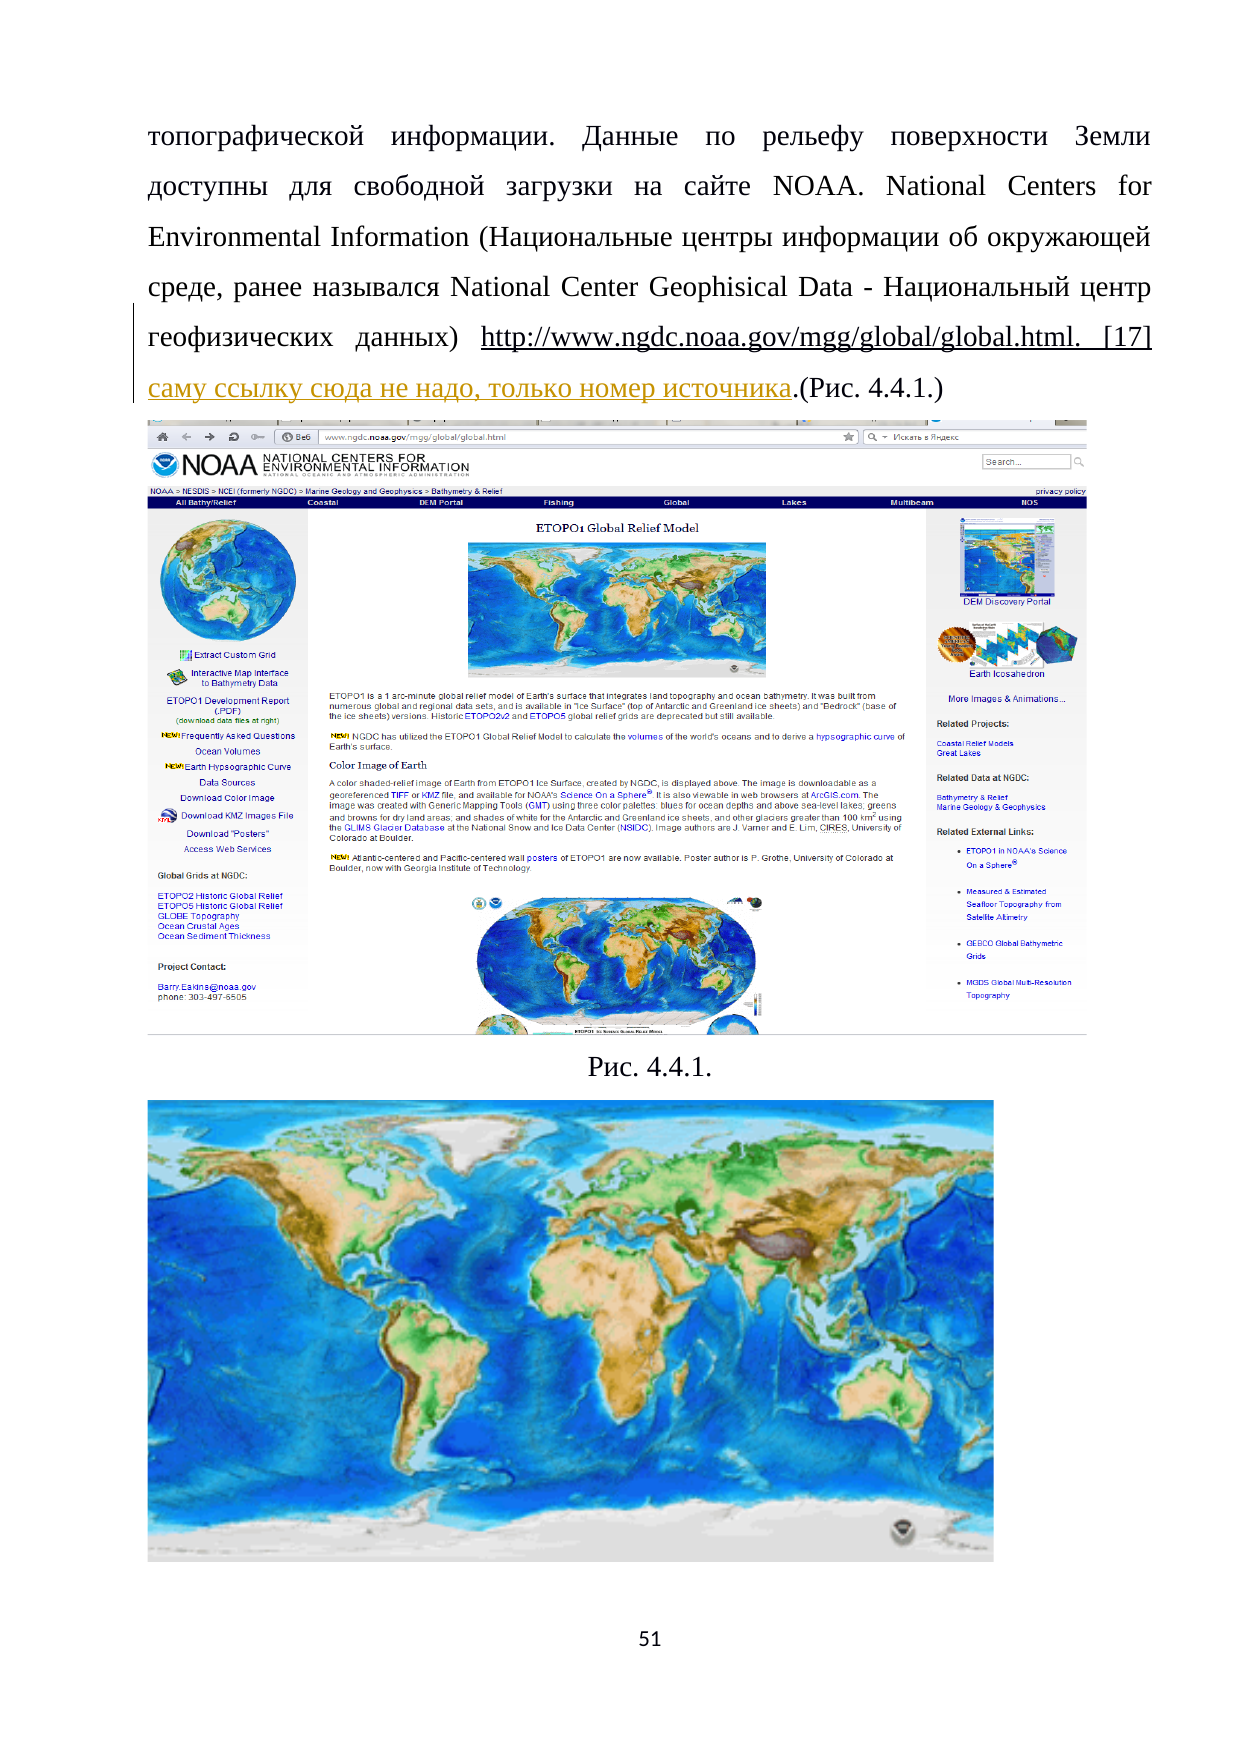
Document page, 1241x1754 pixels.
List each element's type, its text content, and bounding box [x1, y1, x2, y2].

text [148, 118, 1152, 403]
text Рис. 4.4.1. [148, 1049, 1152, 1083]
picture [147, 1100, 994, 1562]
picture [147, 420, 1087, 1036]
